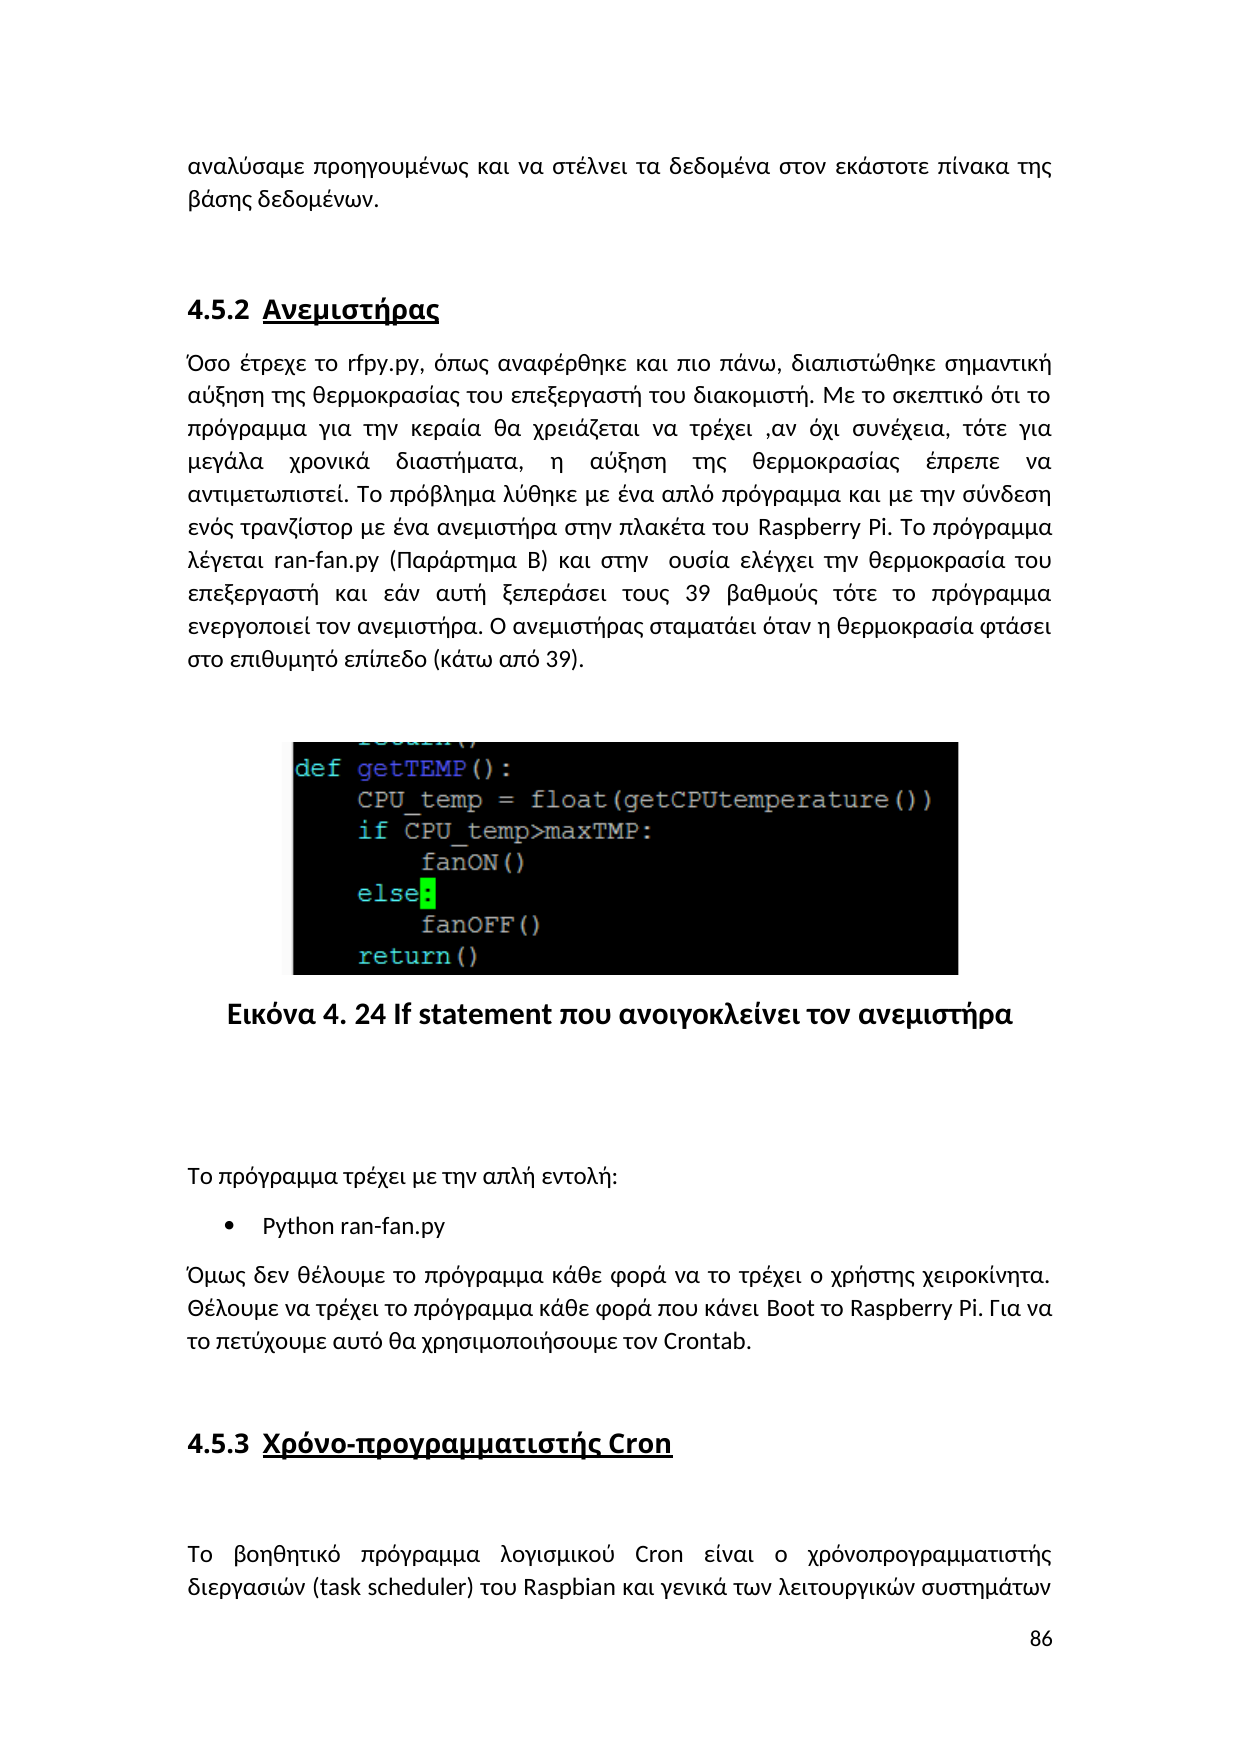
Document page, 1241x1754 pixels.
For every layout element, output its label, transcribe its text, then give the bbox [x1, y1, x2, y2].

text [187, 150, 1053, 213]
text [187, 1539, 1053, 1602]
subtitle Χρόνο-προγραμματιστής Cron [187, 1424, 1053, 1461]
text Όμως δεν θέλουμε το πρόγραμμα κάθε φορά να το τρέχει ο χρήστης χειροκίνητα. Θέλουμε να τρέχει το πρόγραμμα κάθε φορά που κάνει Boot το Raspberry Pi. Για να το πετύχουμε αυτό θα χρησιμοποιήσουμε τον Crontab. [187, 1259, 1053, 1356]
picture [281, 742, 959, 975]
text Το πρόγραμμα τρέχει με την απλή εντολή: [187, 1160, 1053, 1191]
subtitle Ανεμιστήρας [187, 290, 1053, 327]
text Όσο έτρεχε το rfpy.py, όπως αναφέρθηκε και πιο πάνω, διαπιστώθηκε σημαντική αύξηση της θερμοκρασίας του επεξεργαστή του διακομιστή. Με το σκεπτικό ότι το πρόγραμμα για την κεραία θα χρειάζεται να τρέχει ,αν όχι συνέχεια, τότε για μεγάλα χρονικά διαστήματα, η αύξηση της θερμοκρασίας έπρεπε να αντιμετωπιστεί. Το πρόβλημα λύθηκε με ένα απλό πρόγραμμα και με την σύνδεση ενός τρανζίστορ με ένα ανεμιστήρα στην πλακέτα του Raspberry Pi. Το πρόγραμμα λέγεται ran-fan.py (Παράρτημα Β) και στην ουσία ελέγχει την θερμοκρασία του επεξεργαστή και εάν αυτή ξεπεράσει τους 39 βαθμούς τότε το πρόγραμμα ενεργοποιεί τον ανεμιστήρα. Ο ανεμιστήρας σταματάει όταν η θερμοκρασία φτάσει στο επιθυμητό επίπεδο (κάτω από 39). [187, 347, 1053, 673]
list Python ran-fan.py [225, 1210, 1053, 1240]
